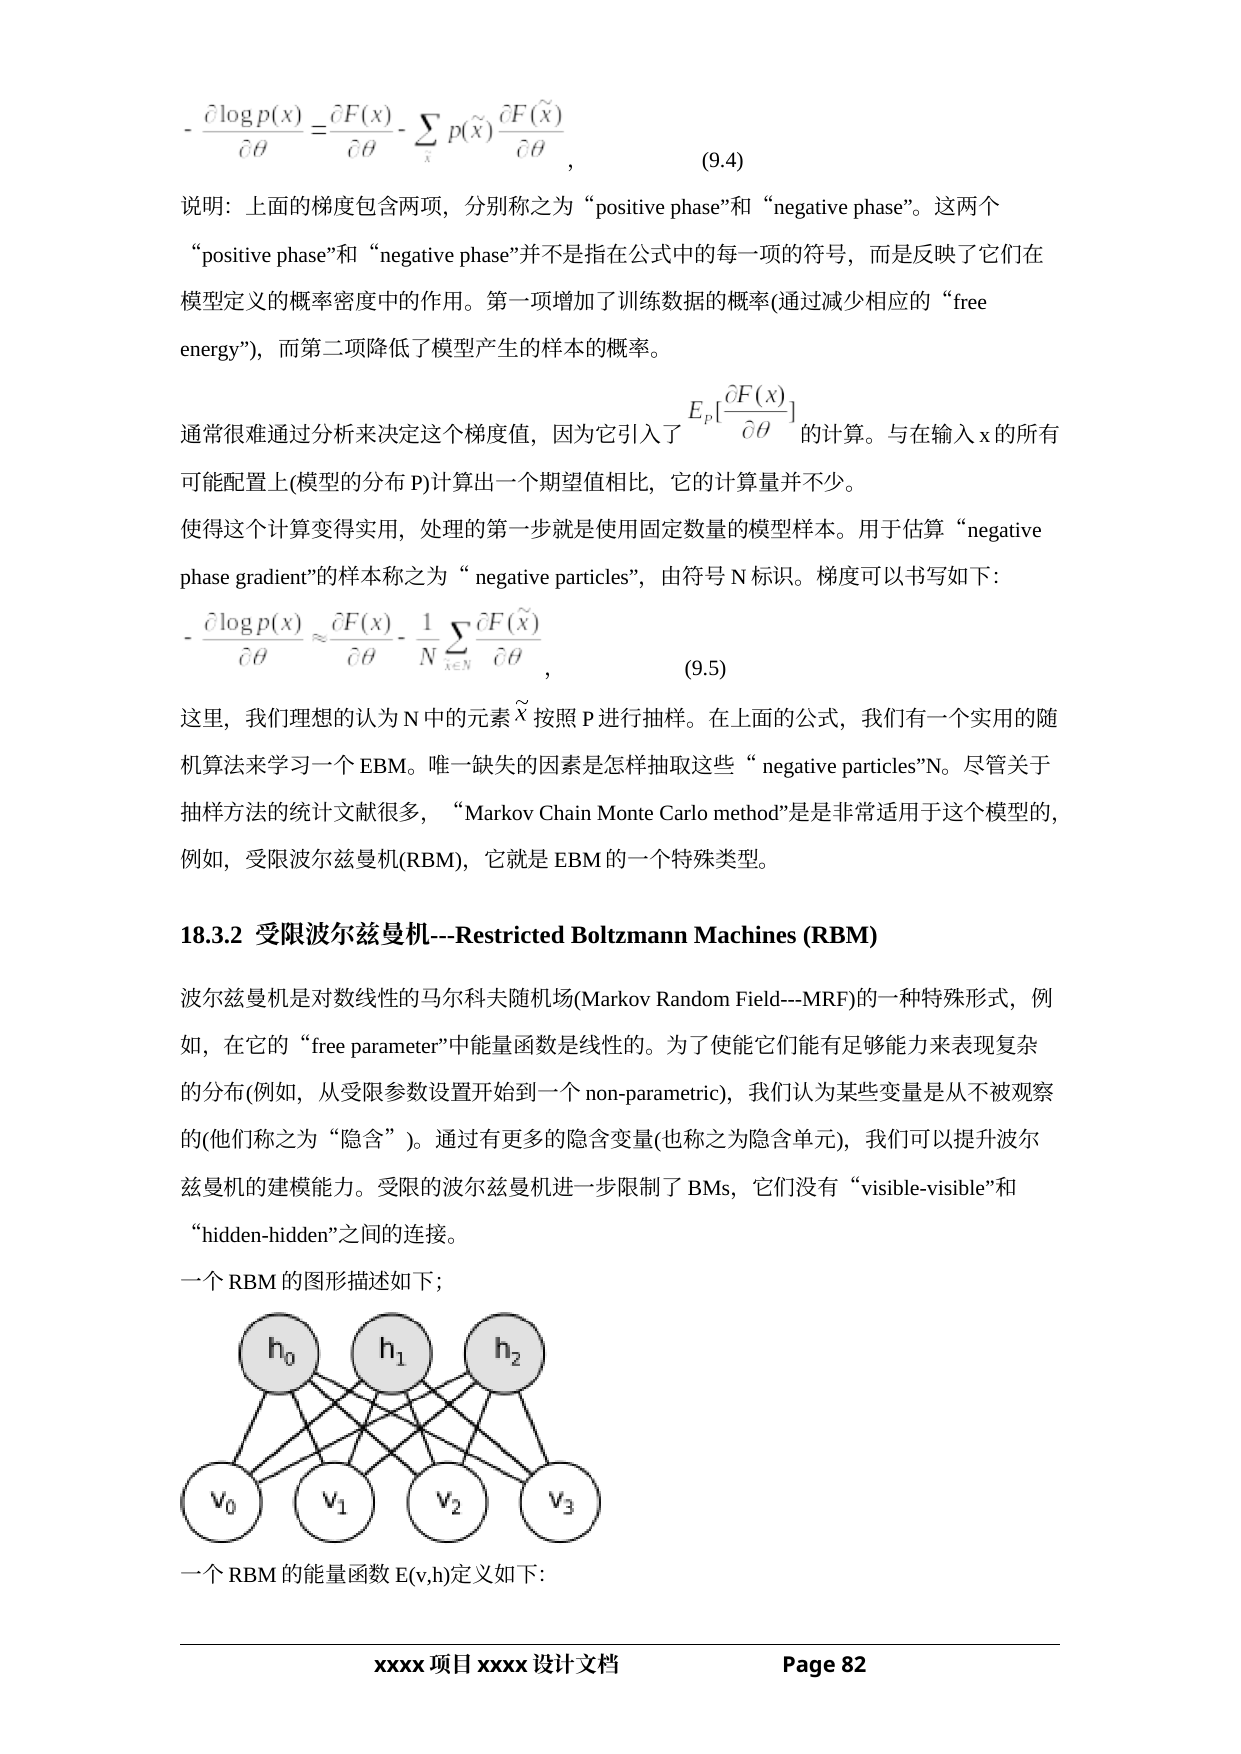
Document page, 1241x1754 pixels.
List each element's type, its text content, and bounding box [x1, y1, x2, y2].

list 说明：上面的梯度包含两项，分别称之为“positive phase”和“negative phase”。这两个“positive phase”和“negative phase”并不是指在公式中的每一项的符号，而是反映了它们在模型定义的概率密度中的作用。第一项增加了训练数据的概率(通过减少相应的“free energy”)，而第二项降低了模型产生的样本的概率。 [180, 189, 1060, 363]
list 通常很难通过分析来决定这个梯度值，因为它引入了的计算。与在输入x的所有可能配置上(模型的分布P)计算出一个期望值相比，它的计算量并不少。 [180, 378, 1060, 496]
list 波尔兹曼机是对数线性的马尔科夫随机场(Markov Random Field---MRF)的一种特殊形式，例如，在它的“free parameter”中能量函数是线性的。为了使能它们能有足够能力来表现复杂的分布(例如，从受限参数设置开始到一个non-parametric)，我们认为某些变量是从不被观察的(他们称之为“隐含”)。通过有更多的隐含变量(也称之为隐含单元)，我们可以提升波尔兹曼机的建模能力。受限的波尔兹曼机进一步限制了BMs，它们没有“visible-visible”和“hidden-hidden”之间的连接。 [180, 981, 1060, 1248]
list ， (9.5) [180, 606, 1060, 681]
subtitle 受限波尔兹曼机---Restricted Boltzmann Machines (RBM) [180, 915, 1060, 951]
list 这里，我们理想的认为N中的元素按照P进行抽样。在上面的公式，我们有一个实用的随机算法来学习一个EBM。唯一缺失的因素是怎样抽取这些“ negative particles”N。尽管关于抽样方法的统计文献很多，“Markov Chain Monte Carlo method”是是非常适用于这个模型的，例如，受限波尔兹曼机(RBM)，它就是EBM的一个特殊类型。 [180, 697, 1060, 874]
picture [180, 1311, 602, 1545]
list 一个RBM的能量函数E(v,h)定义如下： [180, 1557, 1060, 1588]
list 使得这个计算变得实用，处理的第一步就是使用固定数量的模型样本。用于估算“negative phase gradient”的样本称之为“ negative particles”，由符号N标识。梯度可以书写如下： [180, 512, 1060, 591]
list 一个RBM的图形描述如下； [180, 1264, 1060, 1296]
list ， (9.4) [180, 99, 1060, 174]
